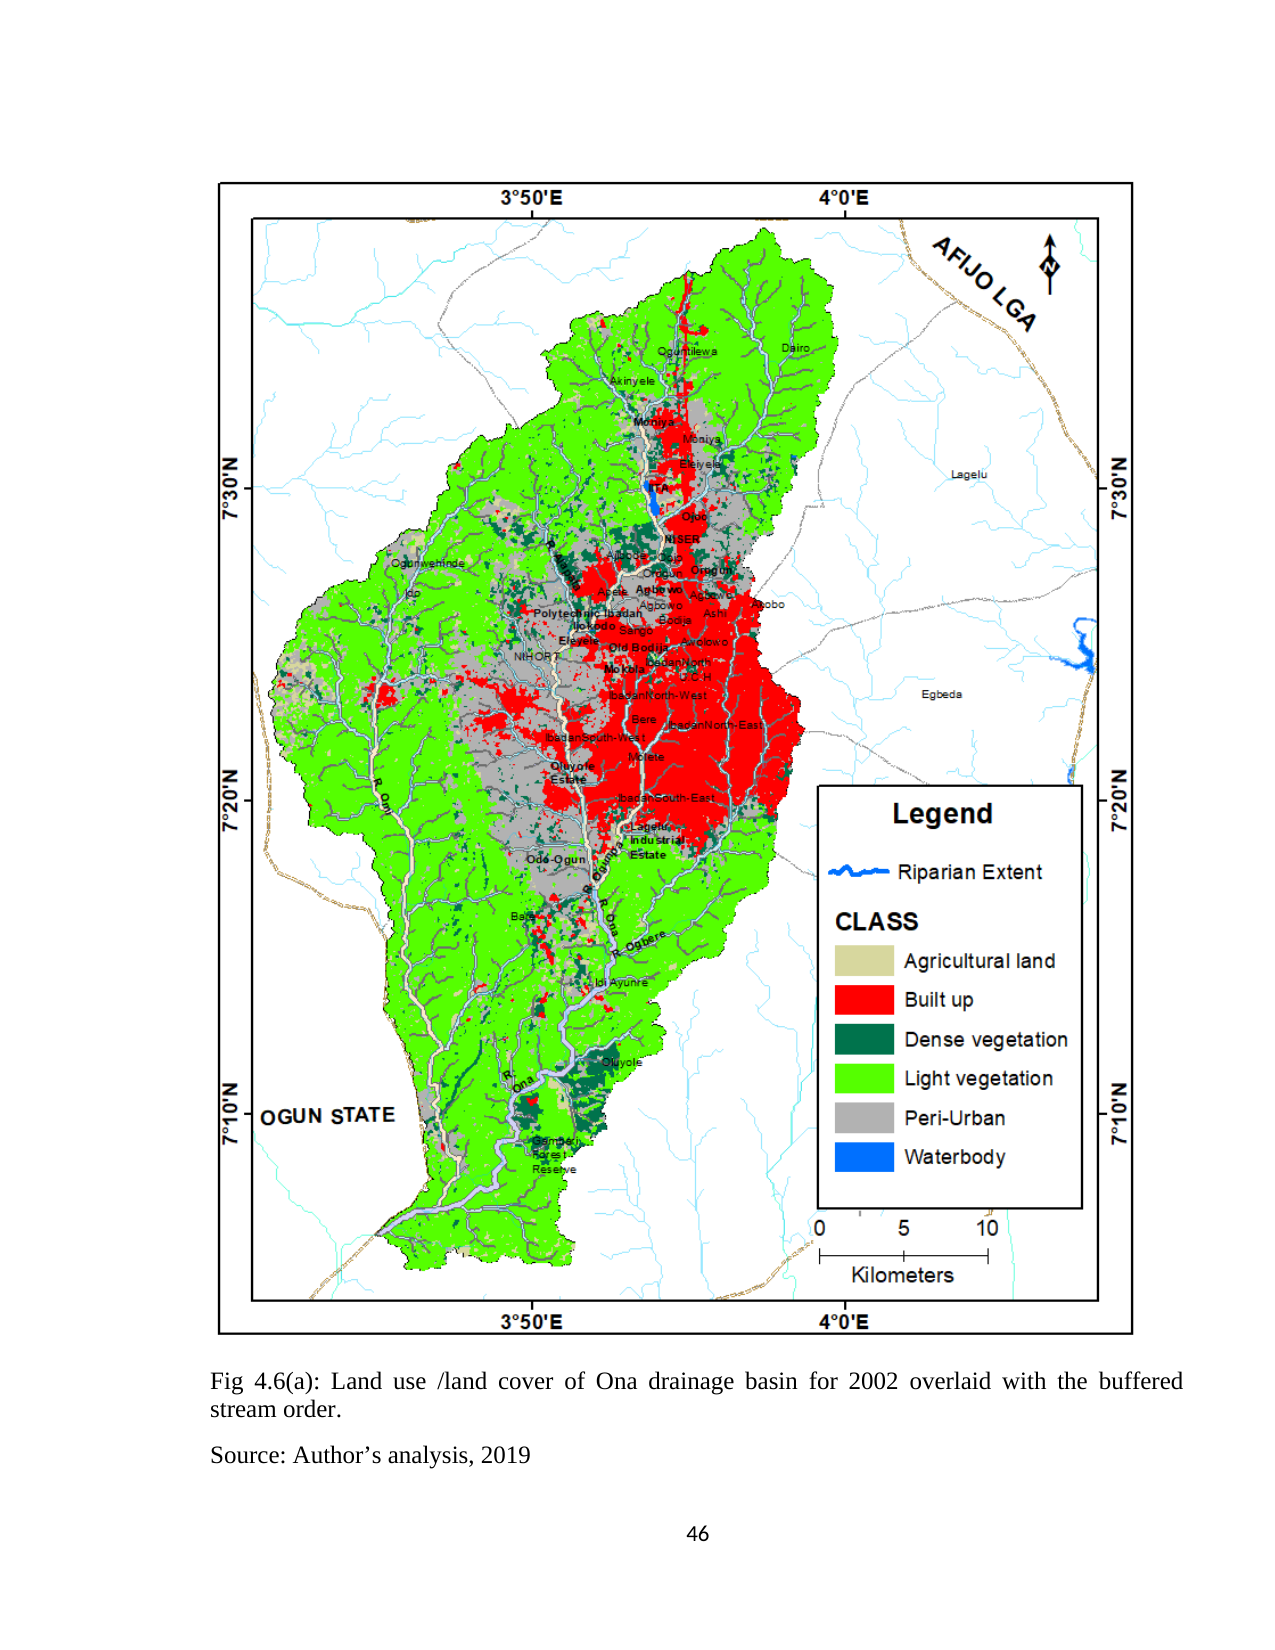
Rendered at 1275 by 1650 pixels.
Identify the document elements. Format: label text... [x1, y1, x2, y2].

text Source: Author’s analysis, 2019 [210, 1440, 1185, 1469]
text Fig 4.6(a): Land use /land cover of Ona drainage basin for 2002 overlaid with the buffered stream order. [210, 1366, 1185, 1423]
picture [210, 150, 1139, 1352]
